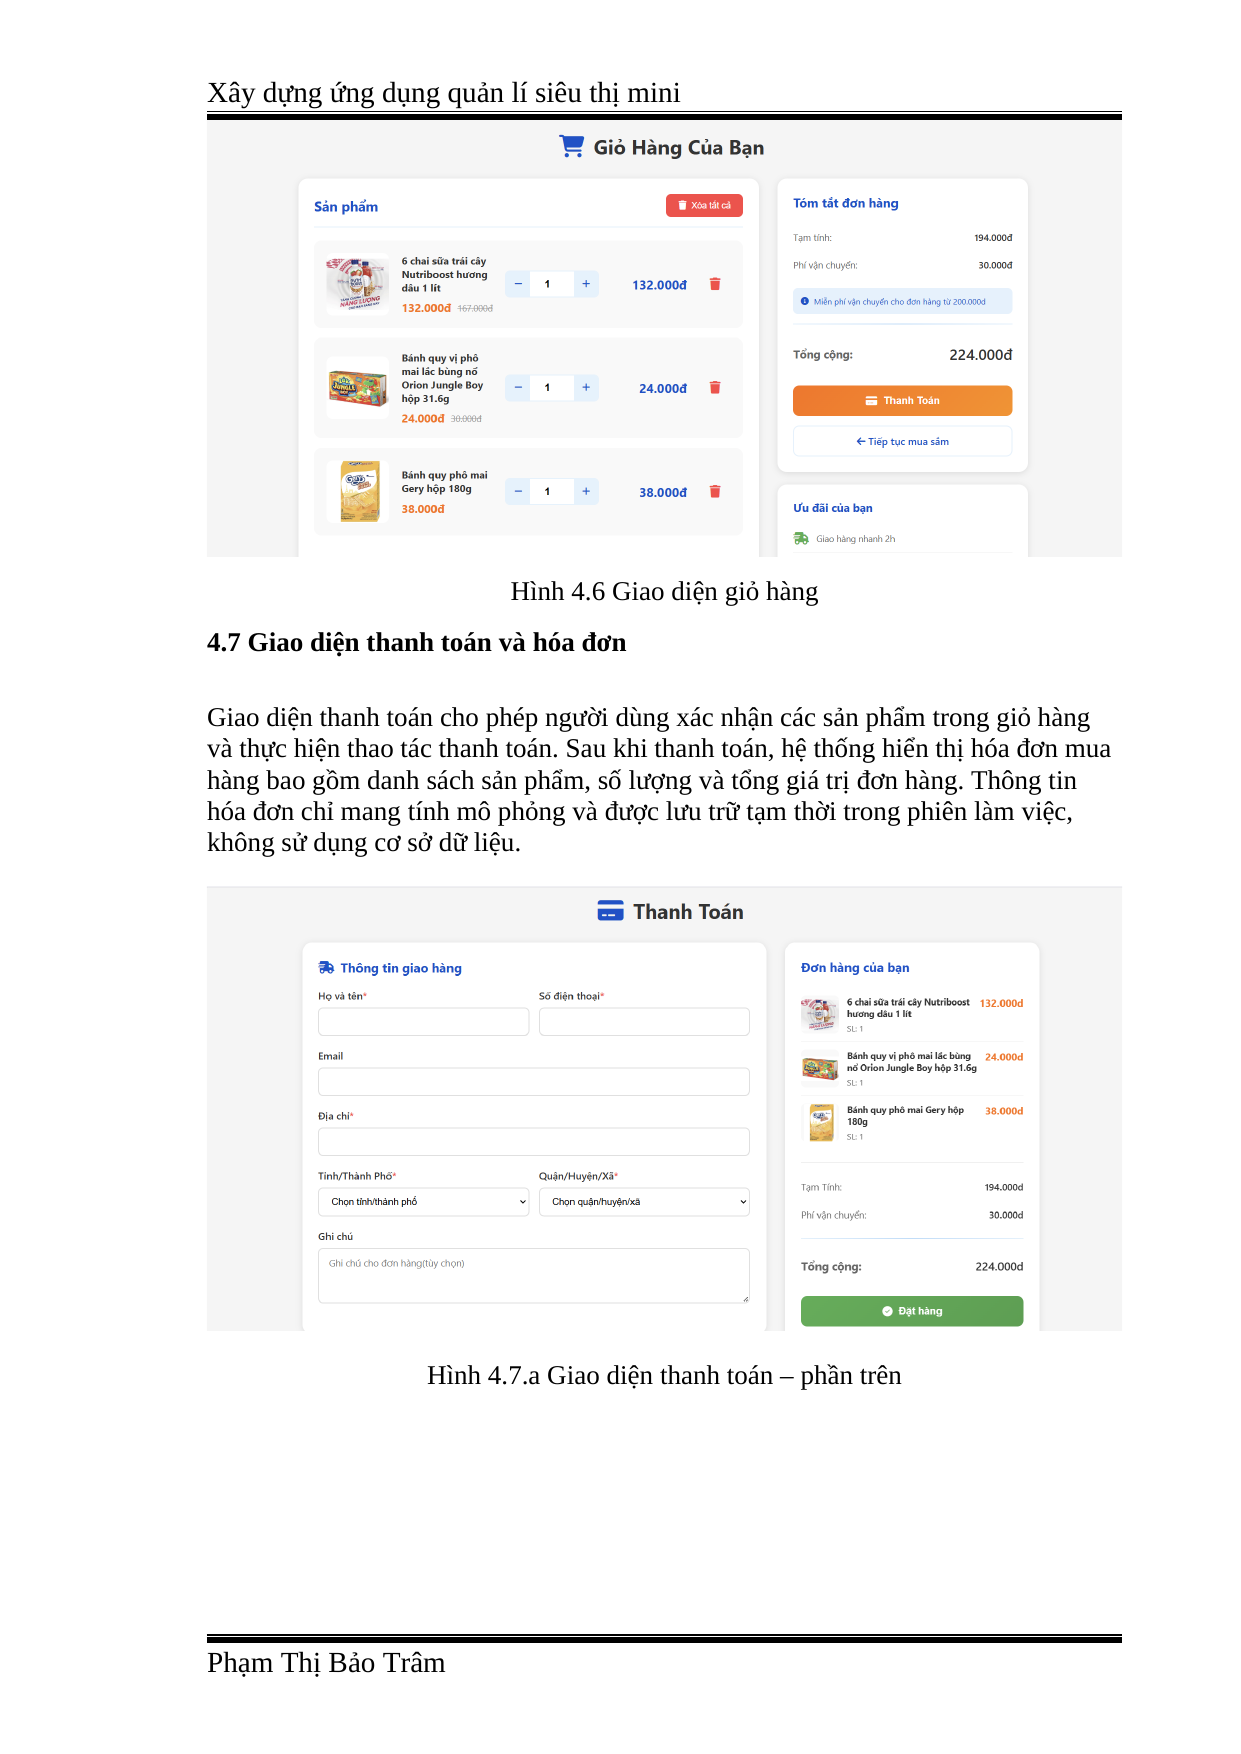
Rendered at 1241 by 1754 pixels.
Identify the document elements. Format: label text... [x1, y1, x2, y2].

subtitle Giao diện thanh toán và hóa đơn [207, 626, 1122, 657]
picture [206, 120, 1123, 557]
picture [206, 886, 1123, 1331]
text Hình 4.7.a Giao diện thanh toán – phần trên [207, 1359, 1122, 1391]
text Hình 4.6 Giao diện giỏ hàng [207, 575, 1122, 607]
text Giao diện thanh toán cho phép người dùng xác nhận các sản phẩm trong giỏ hàng và thực hiện thao tác thanh toán. Sau khi thanh toán, hệ thống hiển thị hóa đơn mua hàng bao gồm danh sách sản phẩm, số lượng và tổng giá trị đơn hàng. Thông tin hóa đơn chỉ mang tính mô phỏng và được lưu trữ tạm thời trong phiên làm việc, không sử dụng cơ sở dữ liệu. [207, 701, 1122, 857]
